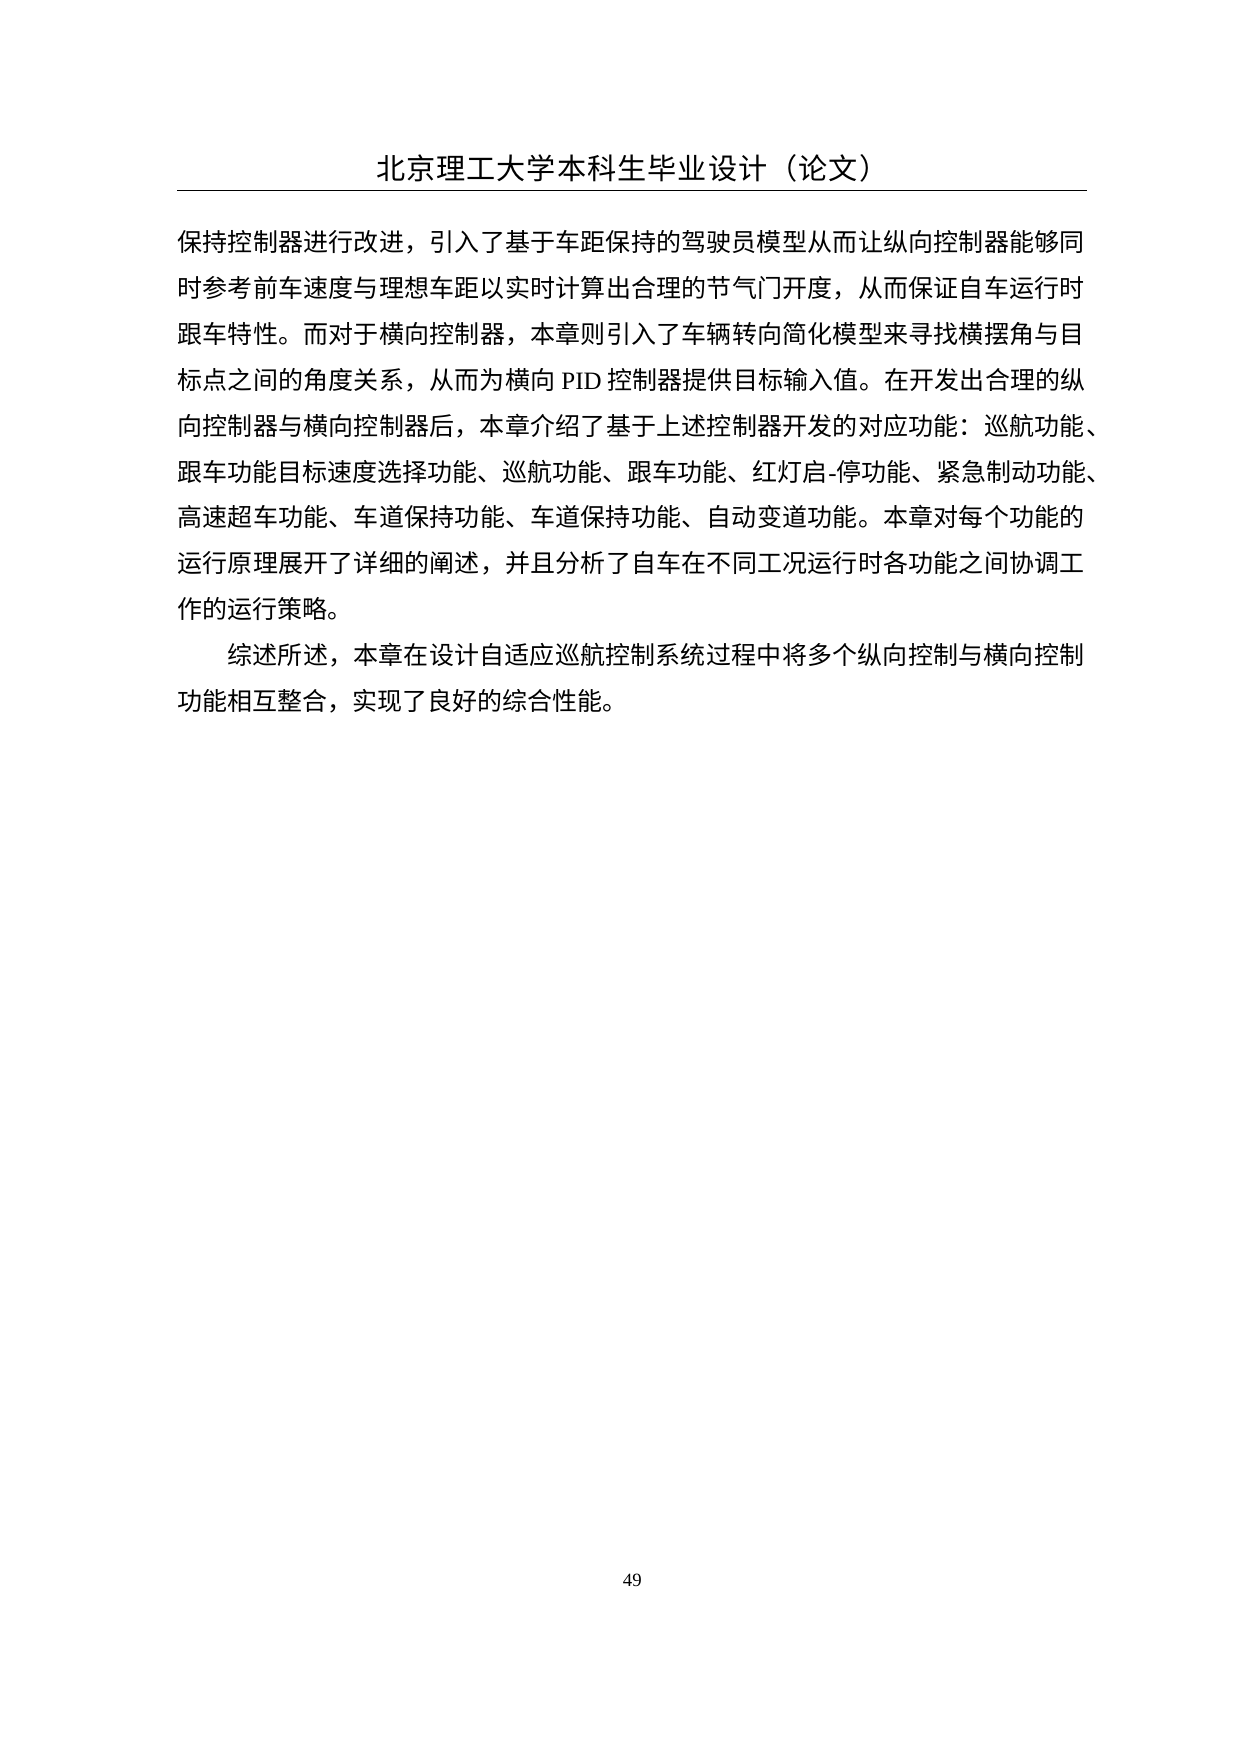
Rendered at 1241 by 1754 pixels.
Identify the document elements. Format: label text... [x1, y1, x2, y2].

text 综述所述，本章在设计自适应巡航控制系统过程中将多个纵向控制与横向控制功能相互整合，实现了良好的综合性能。 [177, 626, 1087, 717]
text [177, 213, 1087, 626]
